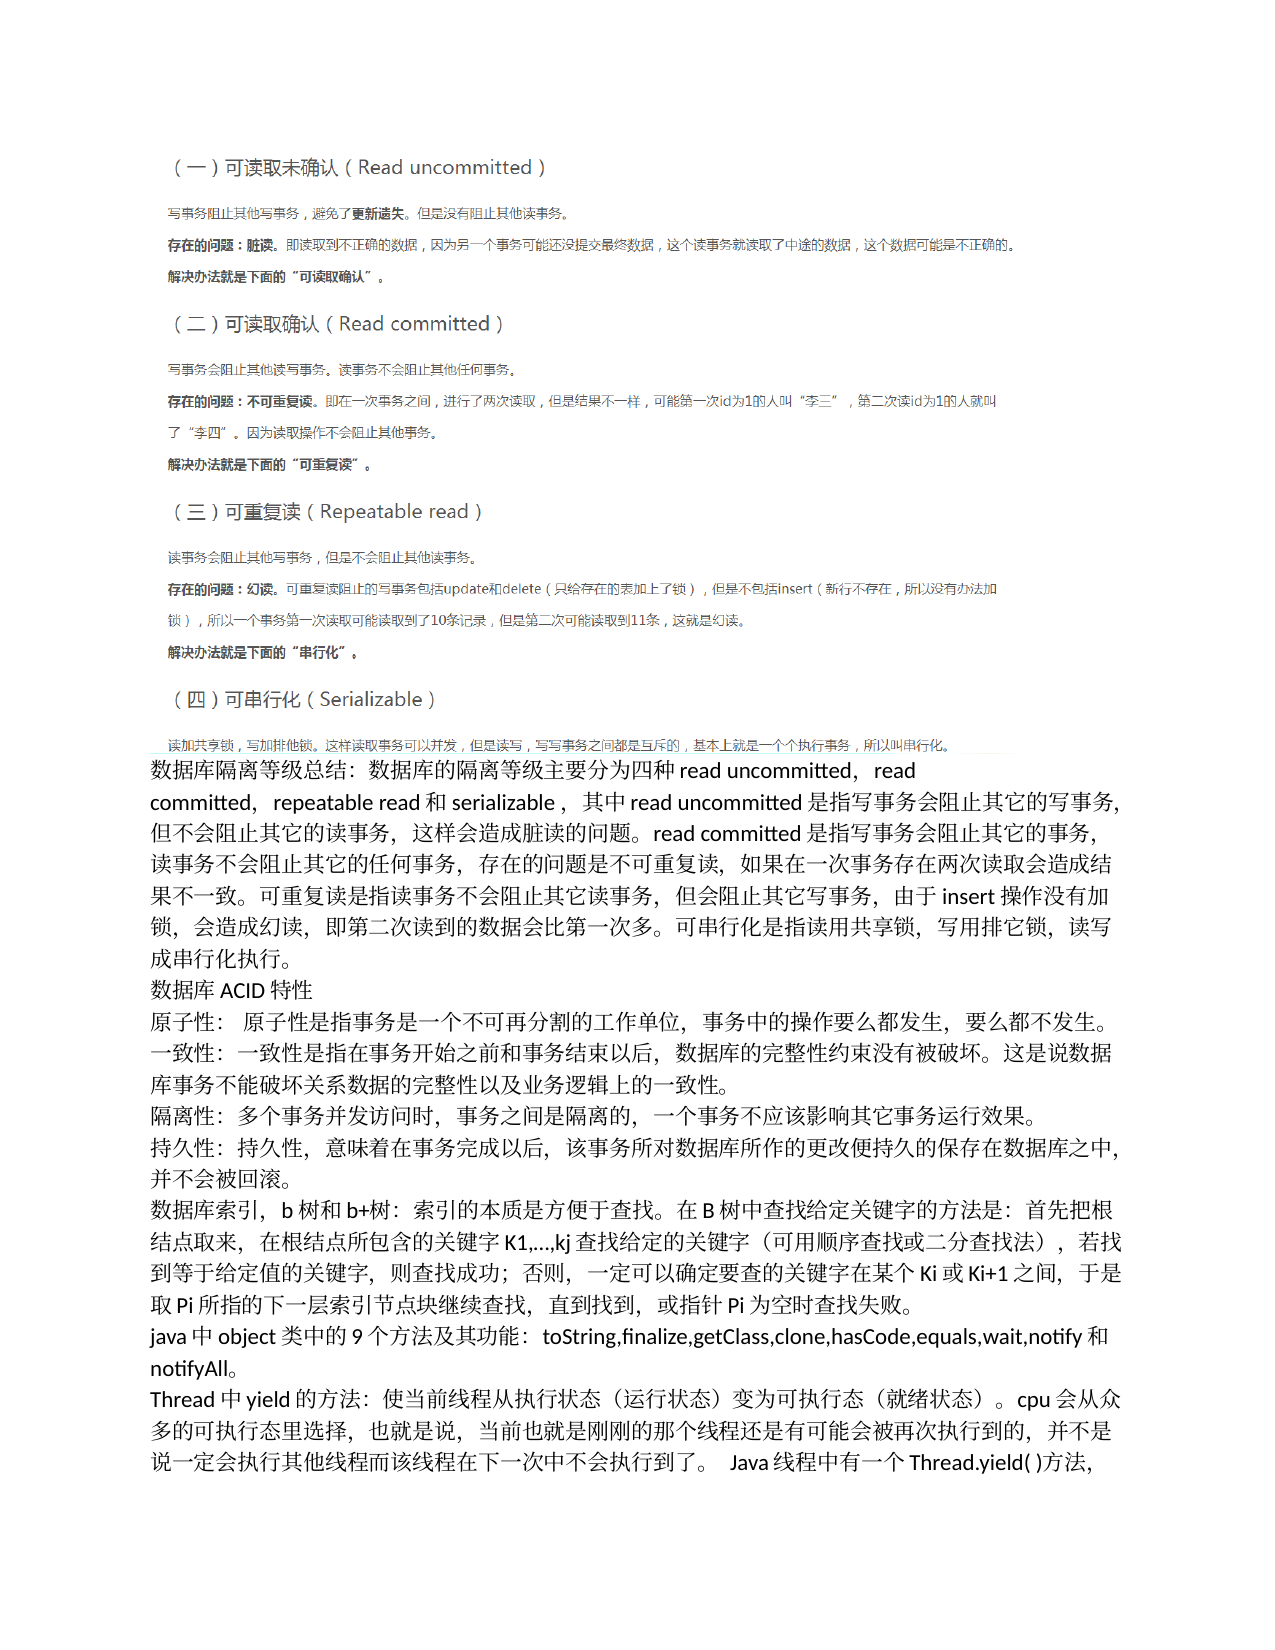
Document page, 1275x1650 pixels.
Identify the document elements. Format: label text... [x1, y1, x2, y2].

text 一致性：一致性是指在事务开始之前和事务结束以后，数据库的完整性约束没有被破坏。这是说数据库事务不能破坏关系数据的完整性以及业务逻辑上的一致性。 [150, 1036, 1125, 1099]
text 数据库隔离等级总结：数据库的隔离等级主要分为四种read uncommitted，read committed，repeatable read和serializable ，其中read uncommitted是指写事务会阻止其它的写事务，但不会阻止其它的读事务，这样会造成脏读的问题。read committed是指写事务会阻止其它的事务，读事务不会阻止其它的任何事务，存在的问题是不可重复读，如果在一次事务存在两次读取会造成结果不一致。可重复读是指读事务不会阻止其它读事务，但会阻止其它写事务，由于insert操作没有加锁，会造成幻读，即第二次读到的数据会比第一次多。可串行化是指读用共享锁，写用排它锁，读写成串行化执行。 [150, 753, 1125, 973]
text java中object类中的9个方法及其功能：toString,finalize,getClass,clone,hasCode,equals,wait,notify和notifyAll。 [150, 1319, 1125, 1382]
text 数据库ACID特性 [150, 973, 1125, 1005]
text 原子性： 原子性是指事务是一个不可再分割的工作单位，事务中的操作要么都发生，要么都不发生。 [150, 1005, 1125, 1036]
text 隔离性：多个事务并发访问时，事务之间是隔离的，一个事务不应该影响其它事务运行效果。 [150, 1099, 1125, 1131]
text 持久性：持久性，意味着在事务完成以后，该事务所对数据库所作的更改便持久的保存在数据库之中，并不会被回滚。 [150, 1131, 1125, 1194]
text 数据库索引，b树和b+树：索引的本质是方便于查找。在B树中查找给定关键字的方法是：首先把根结点取来，在根结点所包含的关键字K1,…,kj查找给定的关键字（可用顺序查找或二分查找法），若找到等于给定值的关键字，则查找成功；否则，一定可以确定要查的关键字在某个Ki或Ki+1之间，于是取Pi所指的下一层索引节点块继续查找，直到找到，或指针Pi为空时查找失败。 [150, 1194, 1125, 1319]
picture [150, 150, 1014, 754]
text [150, 1382, 1125, 1477]
